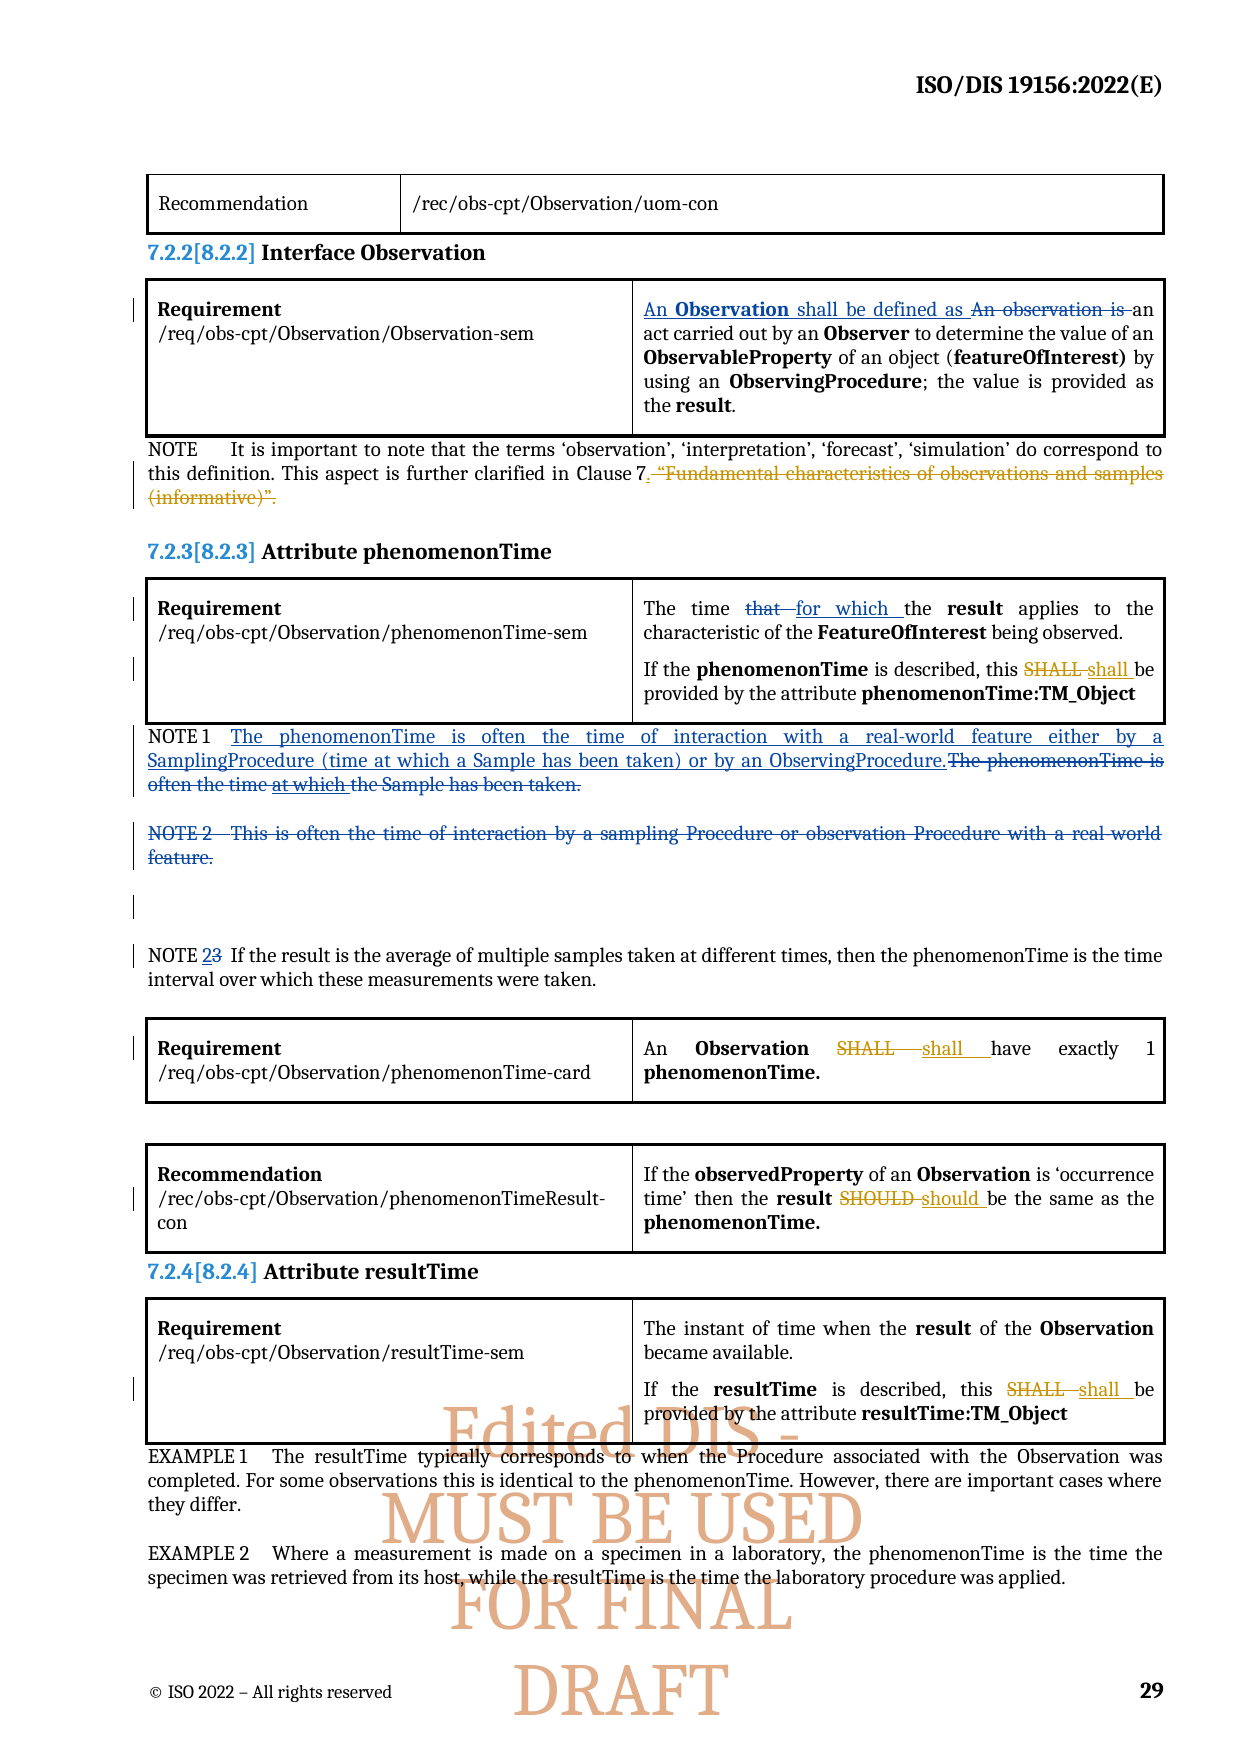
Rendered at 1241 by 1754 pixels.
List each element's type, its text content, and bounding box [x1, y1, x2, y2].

table_header The time the result applies to the characteristic of the FeatureOfInterest being observed. If the phenomenonTime is described, this be provided by the attribute phenomenonTime:TM_Object [633, 580, 1163, 722]
table_cell Recommendation [149, 175, 400, 232]
text EXAMPLE 1 The resultTime typically corresponds to when the Procedure associated with the Observation was completed. For some observations this is identical to the phenomenonTime. However, there are important cases where they differ. [148, 1445, 1163, 1517]
table_header Requirement /req/obs-cpt/Observation/resultTime-sem [148, 1300, 632, 1442]
table_header If the observedProperty of an Observation is ‘occurrence time’ then the result be the same as the phenomenonTime. [633, 1146, 1163, 1251]
text EXAMPLE 2 Where a measurement is made on a specimen in a laboratory, the phenomenonTime is the time the specimen was retrieved from its host, while the resultTime is the time the laboratory procedure was applied. [148, 1542, 1163, 1590]
table_header The instant of time when the result of the Observation became available. If the resultTime is described, this be provided by the attribute resultTime:TM_Object [633, 1300, 1163, 1442]
text NOTE If the result is the average of multiple samples taken at different times, then the phenomenonTime is the time interval over which these measurements were taken. [148, 944, 1163, 992]
subtitle Interface Observation [148, 242, 1163, 266]
table_header Requirement /req/obs-cpt/Observation/phenomenonTime-card [148, 1020, 632, 1101]
text NOTE 1 [148, 725, 1163, 797]
table_header An Observation have exactly 1 phenomenonTime. [633, 1020, 1163, 1101]
table_header Recommendation /rec/obs-cpt/Observation/phenomenonTimeResult-con [148, 1146, 632, 1251]
text NOTE It is important to note that the terms ‘observation’, ‘interpretation’, ‘forecast’, ‘simulation’ do correspond to this definition. This aspect is further clarified in Clause 7 [148, 438, 1163, 509]
table_header Requirement /req/obs-cpt/Observation/Observation-sem [148, 281, 632, 434]
table_cell /rec/obs-cpt/Observation/uom-con [401, 175, 1162, 232]
subtitle Attribute resultTime [148, 1261, 1163, 1284]
subtitle Attribute phenomenonTime [148, 541, 1163, 564]
table_header Requirement /req/obs-cpt/Observation/phenomenonTime-sem [148, 580, 632, 722]
table_header an act carried out by an Observer to determine the value of an ObservableProperty of an object (featureOfInterest) by using an ObservingProcedure; the value is provided as the result. [633, 281, 1163, 434]
